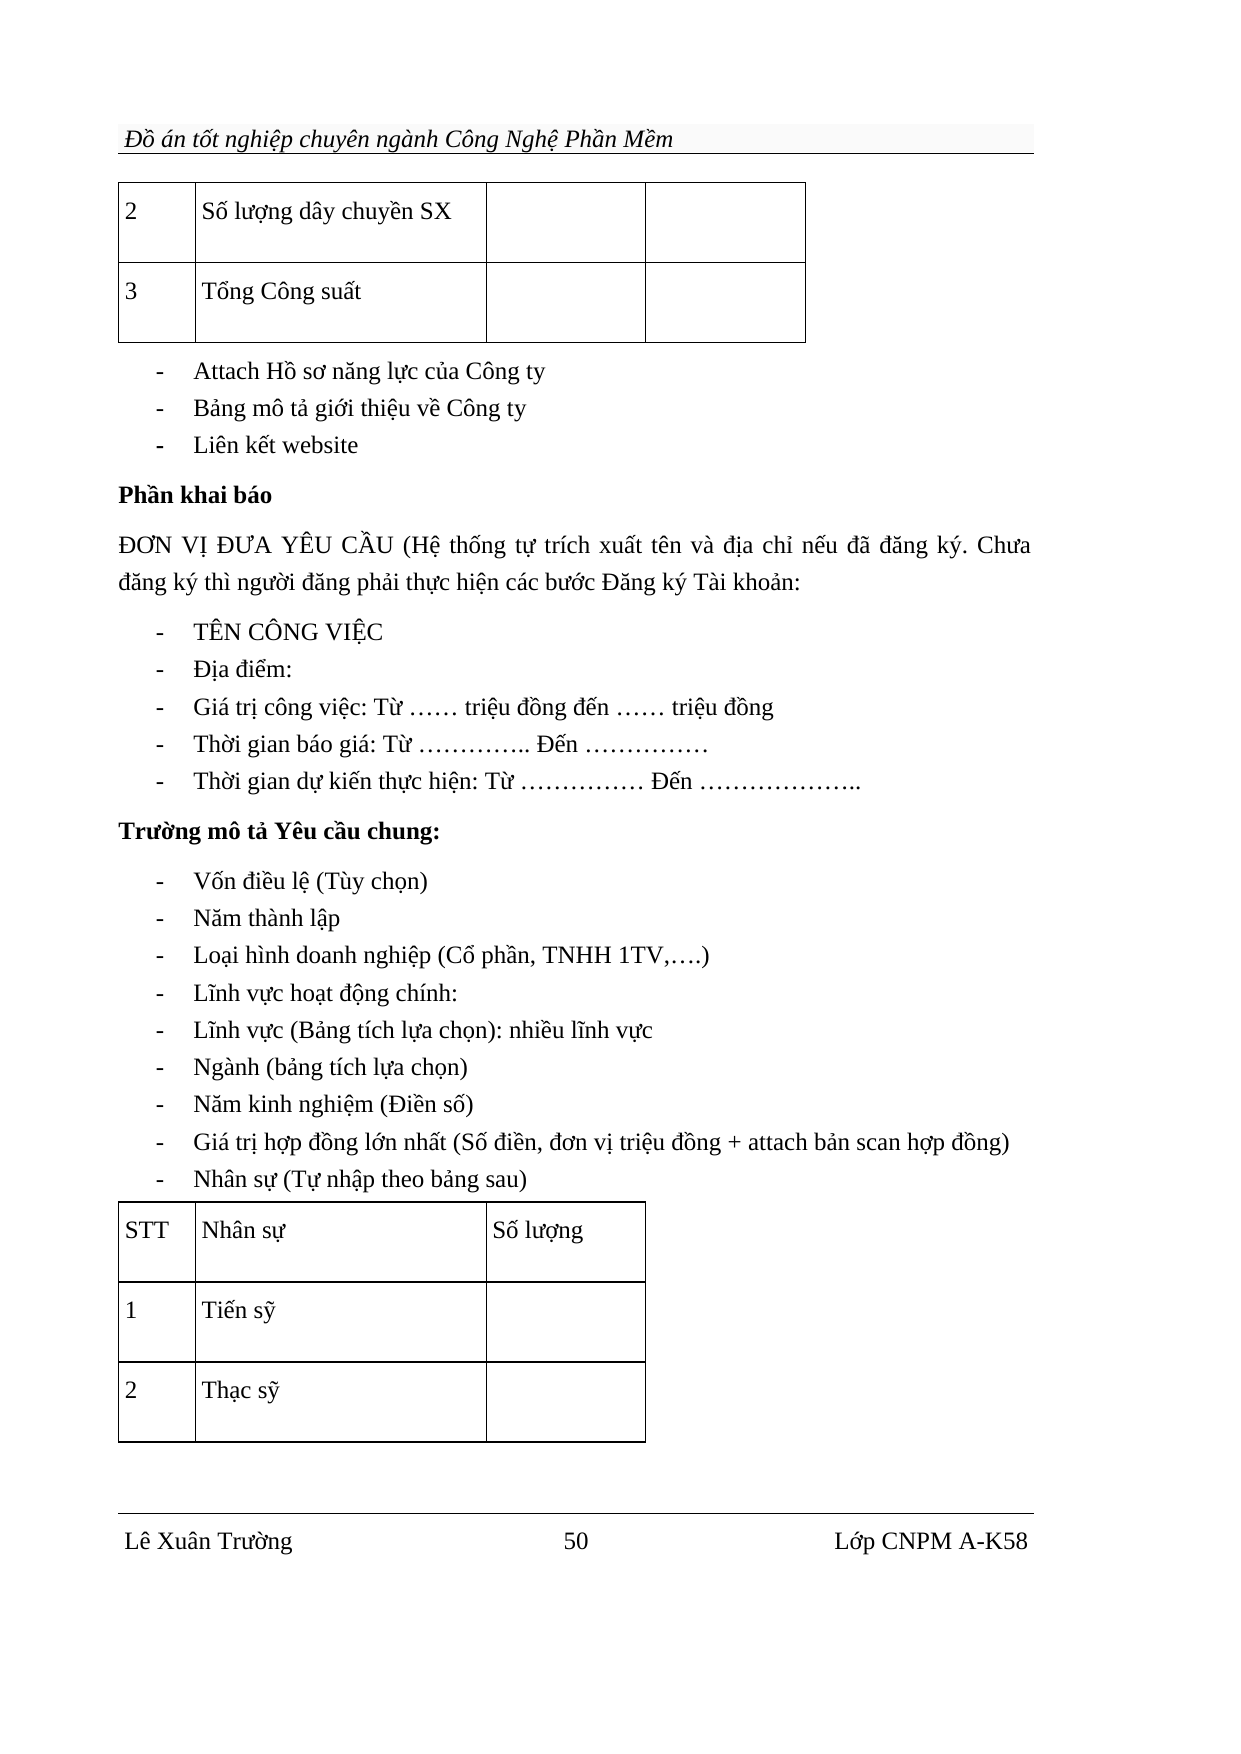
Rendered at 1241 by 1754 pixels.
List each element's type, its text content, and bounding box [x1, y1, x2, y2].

table_cell [487, 1283, 645, 1361]
list Ngành (bảng tích lựa chọn) [156, 1052, 1033, 1081]
table_header Nhân sự [196, 1203, 486, 1281]
table_header STT [119, 1203, 195, 1281]
list Bảng mô tả giới thiệu về Công ty [156, 393, 1033, 422]
table_cell Thạc sỹ [196, 1363, 486, 1441]
table_cell 1 [119, 1283, 195, 1361]
list Attach Hồ sơ năng lực của Công ty [156, 356, 1033, 384]
table_cell [646, 263, 805, 342]
list TÊN CÔNG VIỆC [156, 617, 1033, 646]
list Lĩnh vực (Bảng tích lựa chọn): nhiều lĩnh vực [156, 1015, 1033, 1044]
table_cell [646, 183, 805, 262]
list Năm kinh nghiệm (Điền số) [156, 1089, 1033, 1118]
text Trường mô tả Yêu cầu chung: [118, 816, 1033, 845]
list Lĩnh vực hoạt động chính: [156, 978, 1033, 1006]
list Thời gian báo giá: Từ ………….. Đến …………… [156, 729, 1033, 758]
list Thời gian dự kiến thực hiện: Từ …………… Đến ……………….. [156, 766, 1033, 795]
table_cell [487, 263, 645, 342]
table_cell [487, 1363, 645, 1441]
list Vốn điều lệ (Tùy chọn) [156, 866, 1033, 894]
table_cell 3 [119, 263, 195, 342]
list Liên kết website [156, 430, 1033, 459]
list Giá trị công việc: Từ …… triệu đồng đến …… triệu đồng [156, 692, 1033, 720]
text Phần khai báo [118, 480, 1033, 509]
table_cell Tiến sỹ [196, 1283, 486, 1361]
table_cell Số lượng dây chuyền SX [196, 183, 486, 262]
table_cell [487, 183, 645, 262]
text ĐƠN VỊ ĐƯA YÊU CẦU (Hệ thống tự trích xuất tên và địa chỉ nếu đã đăng ký. Chưa đăng ký thì người đăng phải thực hiện các bước Đăng ký Tài khoản: [118, 530, 1033, 596]
list Địa điểm: [156, 654, 1033, 683]
list Nhân sự (Tự nhập theo bảng sau) [156, 1164, 1033, 1193]
table_cell 2 [119, 183, 195, 262]
list Giá trị hợp đồng lớn nhất (Số điền, đơn vị triệu đồng + attach bản scan hợp đồng) [156, 1127, 1033, 1156]
table_cell 2 [119, 1363, 195, 1441]
table_header Số lượng [487, 1203, 645, 1281]
list Loại hình doanh nghiệp (Cổ phần, TNHH 1TV,….) [156, 940, 1033, 969]
list Năm thành lập [156, 903, 1033, 932]
table_cell Tổng Công suất [196, 263, 486, 342]
